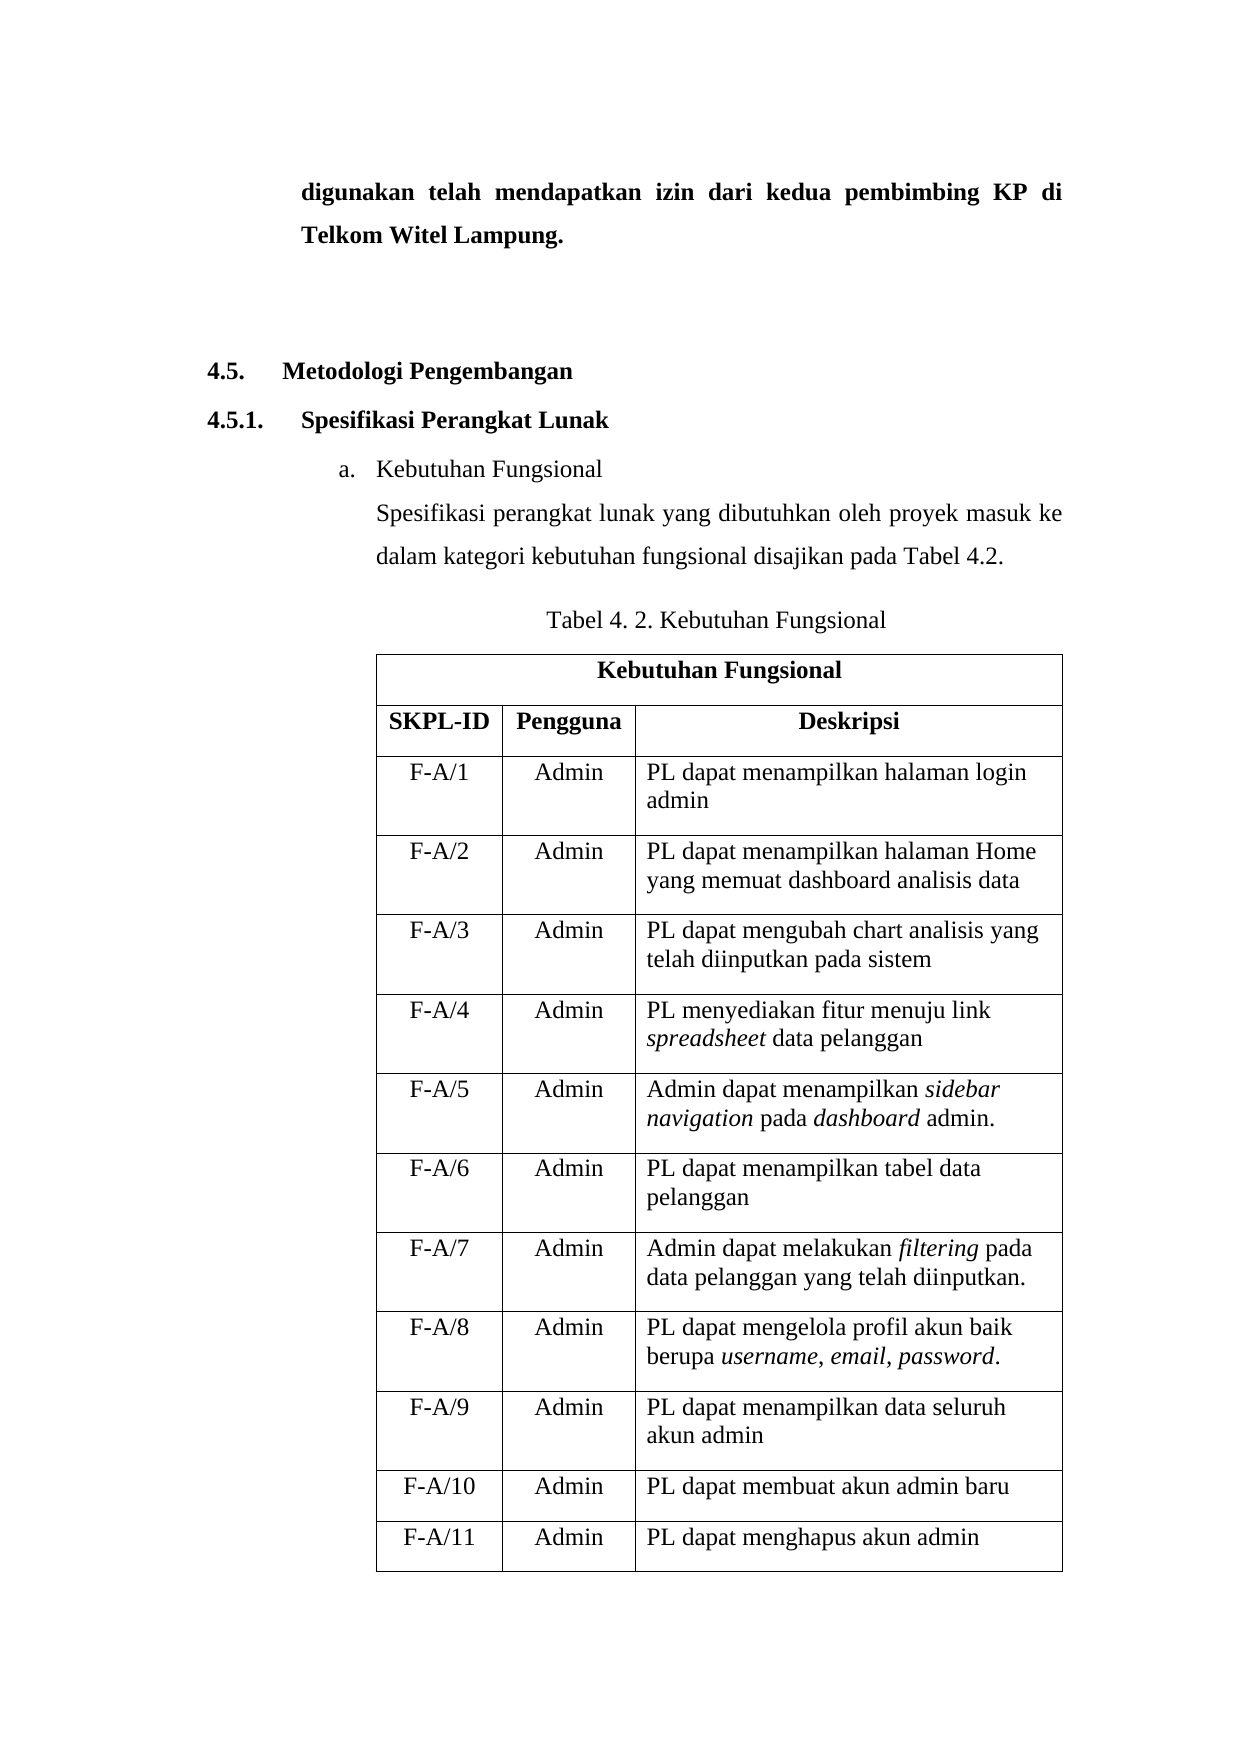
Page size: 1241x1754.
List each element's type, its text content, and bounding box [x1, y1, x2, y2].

table_cell Admin [503, 1074, 635, 1152]
table_cell F-A/1 [377, 757, 502, 835]
table_cell Admin [503, 836, 635, 914]
table_cell SKPL-ID [377, 706, 502, 756]
table_cell Admin dapat menampilkan sidebar navigation pada dashboard admin. [636, 1074, 1062, 1152]
table_cell Admin [503, 915, 635, 994]
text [301, 177, 1063, 249]
table_cell PL dapat menampilkan halaman login admin [636, 757, 1062, 835]
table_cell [636, 1522, 1062, 1571]
list Spesifikasi perangkat lunak yang dibutuhkan oleh proyek masuk ke dalam kategori kebutuhan fungsional disajikan pada Tabel 4.2. [376, 498, 1063, 569]
text Tabel 4. 2. Kebutuhan Fungsional [369, 605, 1063, 633]
table_cell PL dapat menampilkan halaman Home yang memuat dashboard analisis data [636, 836, 1062, 914]
table_cell F-A/6 [377, 1154, 502, 1232]
table_cell Admin [503, 1522, 635, 1571]
table_cell F-A/3 [377, 915, 502, 994]
table_cell Admin dapat melakukan filtering pada data pelanggan yang telah diinputkan. [636, 1233, 1062, 1311]
table_cell Admin [503, 1312, 635, 1391]
table_cell F-A/8 [377, 1312, 502, 1391]
table_cell PL dapat mengelola profil akun baik berupa username, email, password. [636, 1312, 1062, 1391]
table_cell F-A/2 [377, 836, 502, 914]
table_cell F-A/5 [377, 1074, 502, 1152]
list Kebutuhan Fungsional [338, 454, 1063, 483]
table_cell F-A/9 [377, 1392, 502, 1470]
table_cell F-A/4 [377, 995, 502, 1073]
table_cell PL dapat menampilkan tabel data pelanggan [636, 1154, 1062, 1232]
table_cell F-A/11 [377, 1522, 502, 1571]
table_cell PL dapat mengubah chart analisis yang telah diinputkan pada sistem [636, 915, 1062, 994]
table_cell PL dapat menampilkan data seluruh akun admin [636, 1392, 1062, 1470]
table_cell F-A/10 [377, 1471, 502, 1521]
table_cell Admin [503, 757, 635, 835]
table_cell Admin [503, 1233, 635, 1311]
table_cell Admin [503, 1392, 635, 1470]
subtitle Spesifikasi Perangkat Lunak [263, 405, 1063, 434]
table_cell Admin [503, 1471, 635, 1521]
table_cell Admin [503, 995, 635, 1073]
table_header Kebutuhan Fungsional [377, 655, 1062, 705]
table_cell Deskripsi [636, 706, 1062, 756]
subtitle Metodologi Pengembangan [244, 356, 1063, 384]
table_cell PL menyediakan fitur menuju link spreadsheet data pelanggan [636, 995, 1062, 1073]
table_cell Pengguna [503, 706, 635, 756]
table_cell Admin [503, 1154, 635, 1232]
table_cell F-A/7 [377, 1233, 502, 1311]
table_cell PL dapat membuat akun admin baru [636, 1471, 1062, 1521]
